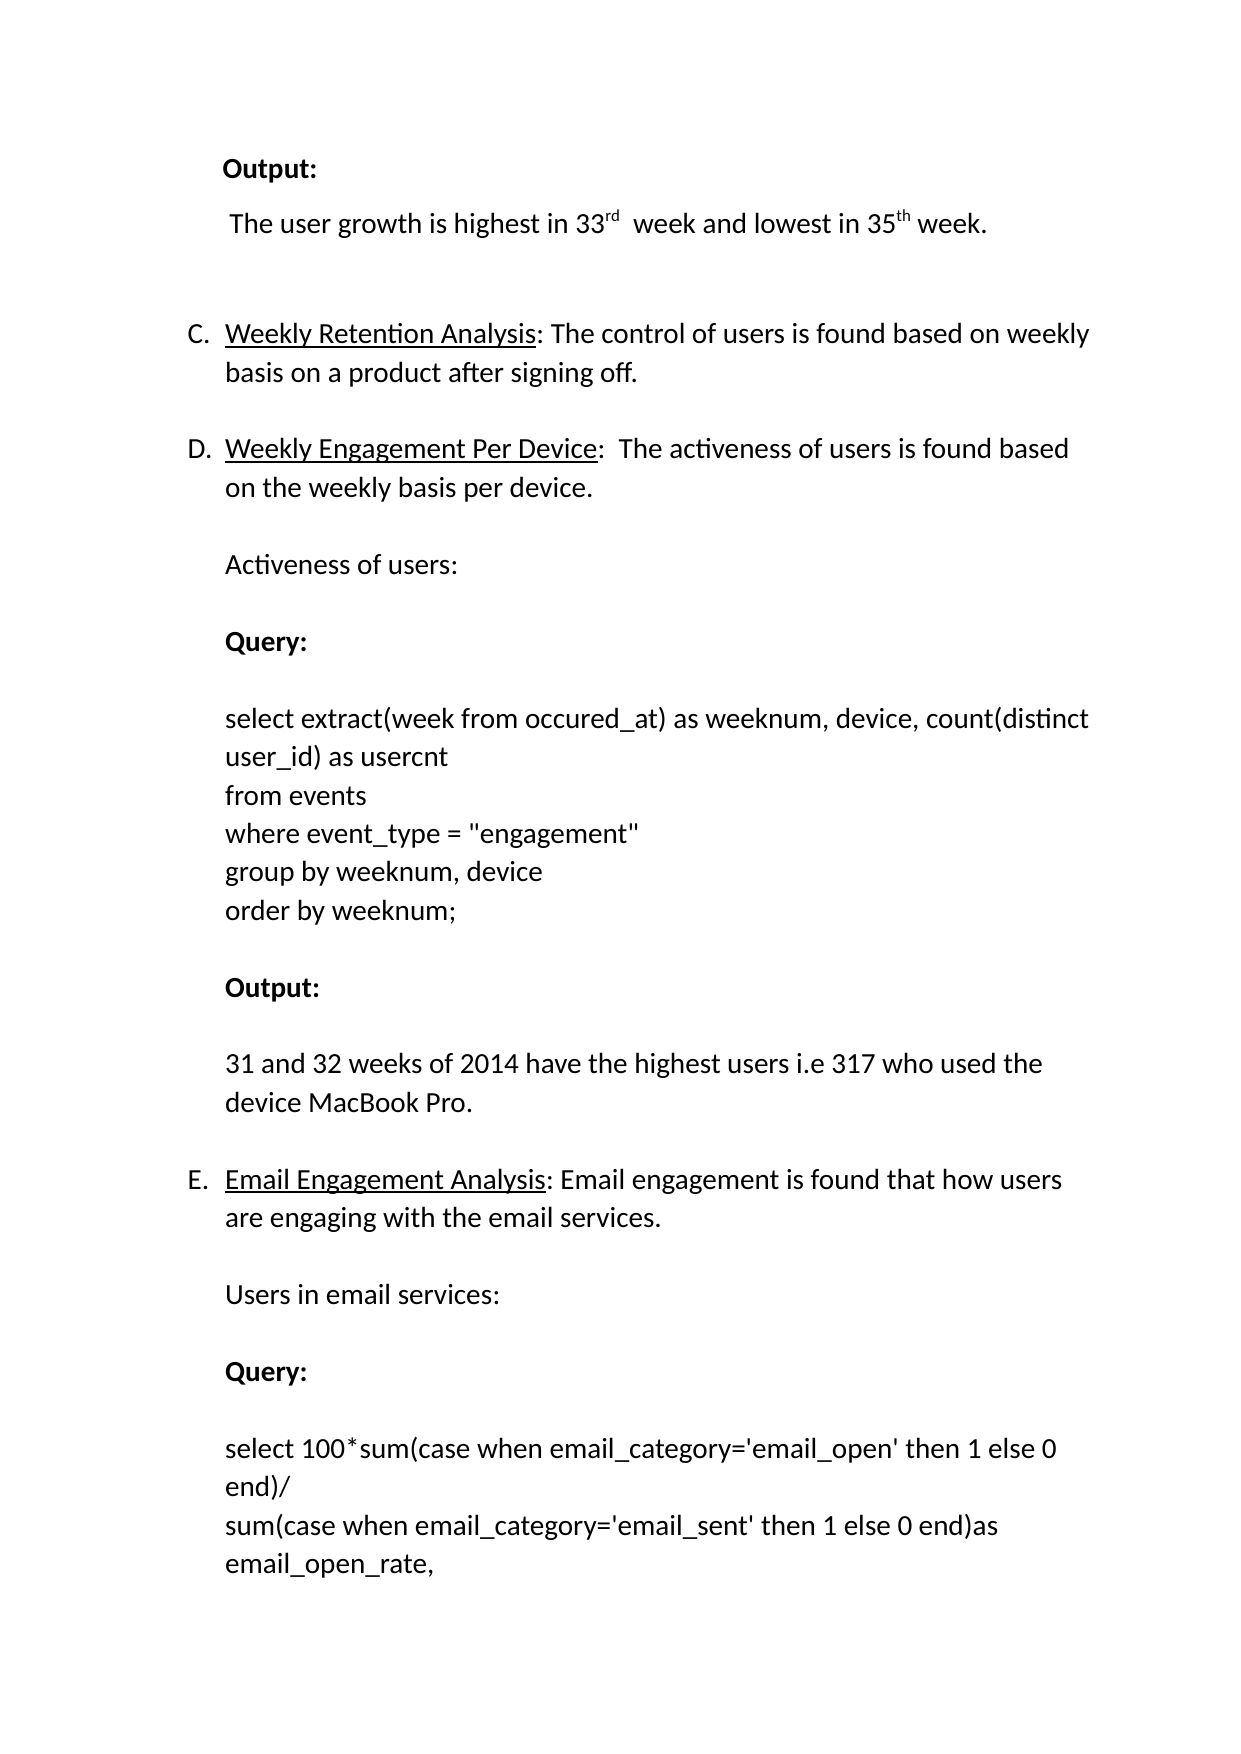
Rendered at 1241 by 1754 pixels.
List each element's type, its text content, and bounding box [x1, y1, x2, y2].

list sum(case when email_category='email_sent' then 1 else 0 end)as email_open_rate, [225, 1507, 1090, 1581]
list select 100*sum(case when email_category='email_open' then 1 else 0 end)/ [225, 1430, 1090, 1504]
list 31 and 32 weeks of 2014 have the highest users i.e 317 who used the device MacBook Pro. [225, 1046, 1090, 1120]
list Users in email services: [225, 1276, 1090, 1312]
list group by weeknum, device [225, 853, 1090, 889]
list where event_type = "engagement" [225, 815, 1090, 851]
text The user growth is highest in 33rd week and lowest in 35th week. [150, 205, 1090, 241]
list Query: [225, 1353, 1090, 1389]
text Output: [150, 150, 1090, 186]
list select extract(week from occured_at) as weeknum, device, count(distinct user_id) as usercnt [225, 700, 1090, 774]
list from events [225, 777, 1090, 812]
list Query: [225, 623, 1090, 658]
list Output: [225, 969, 1090, 1004]
list Weekly Engagement Per Device: The activeness of users is found based on the weekly basis per device. [187, 431, 1090, 505]
list Activeness of users: [225, 546, 1090, 582]
list Weekly Retention Analysis: The control of users is found based on weekly basis on a product after signing off. [187, 315, 1090, 389]
list Email Engagement Analysis: Email engagement is found that how users are engaging with the email services. [187, 1161, 1090, 1235]
list order by weeknum; [225, 892, 1090, 927]
